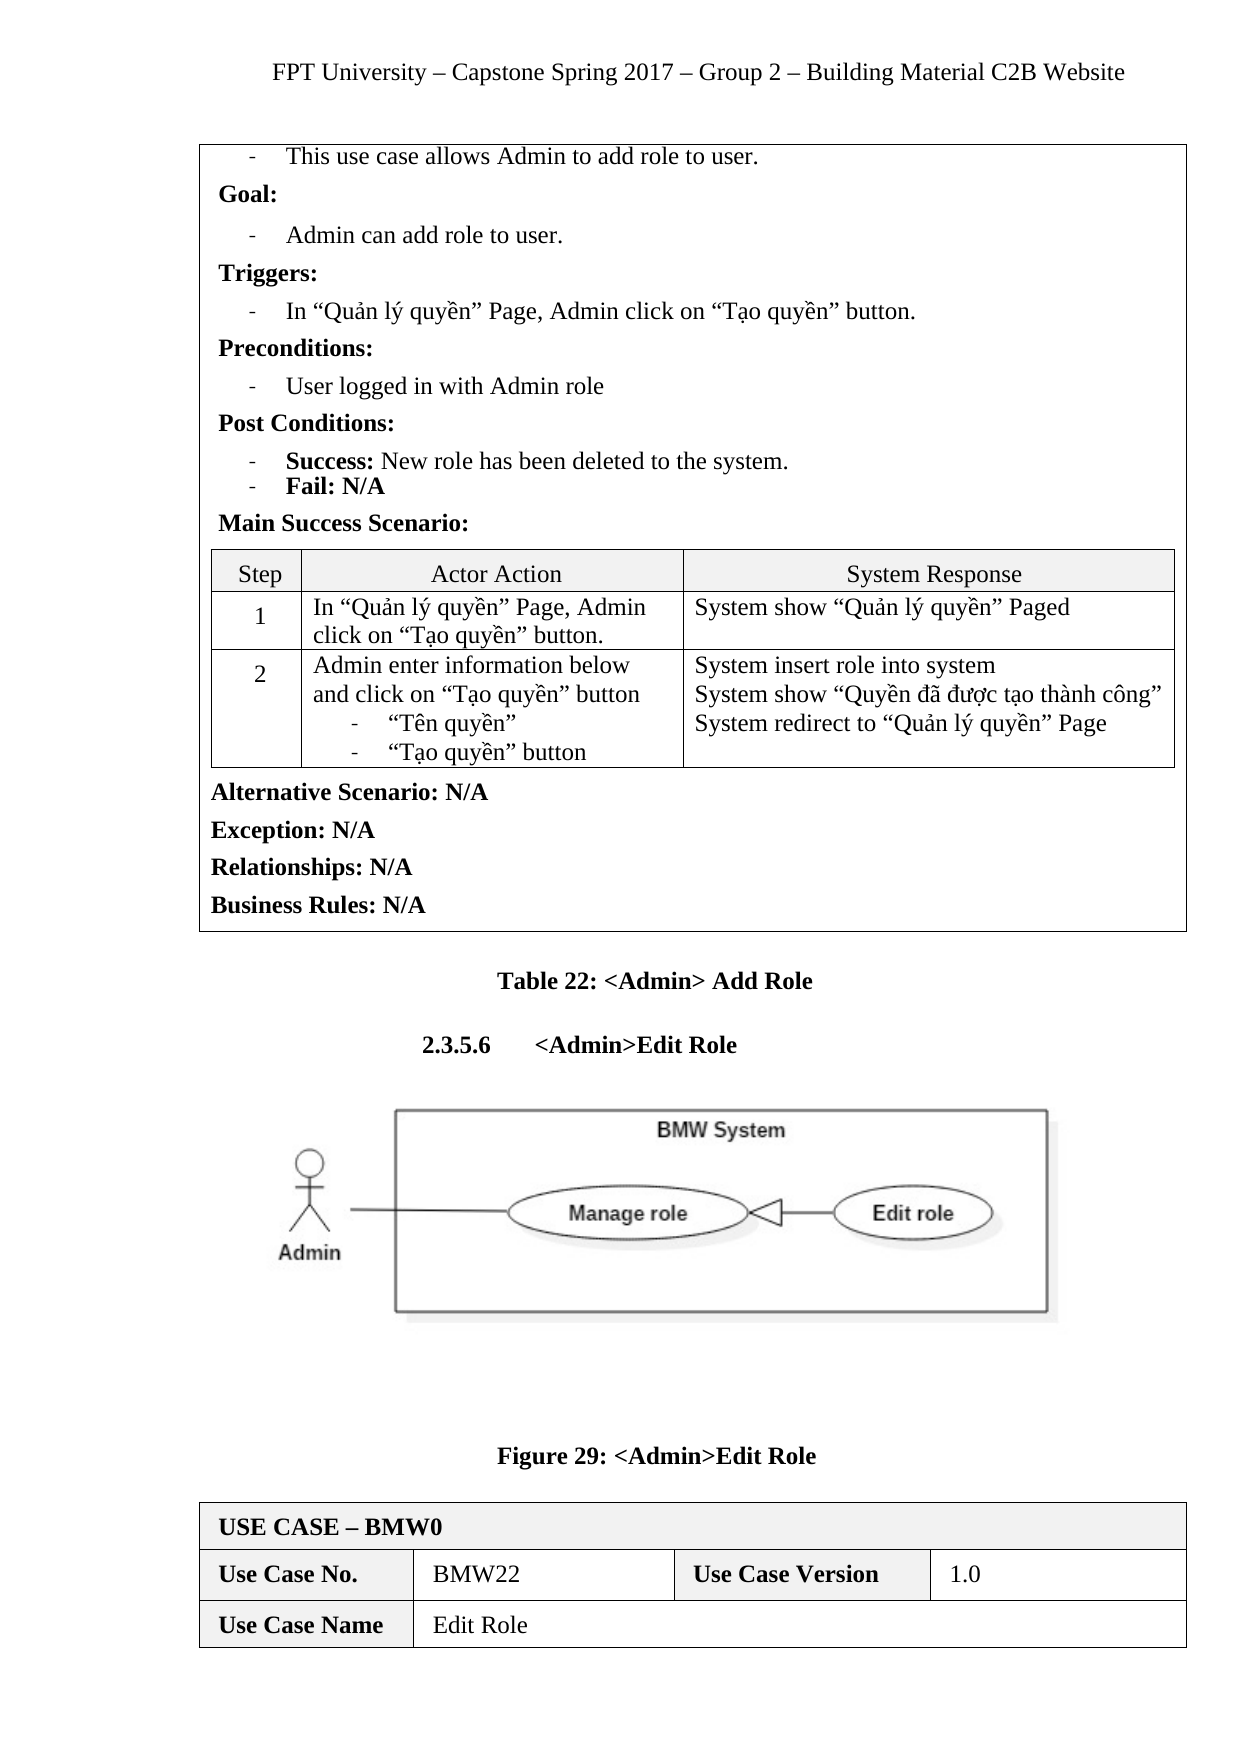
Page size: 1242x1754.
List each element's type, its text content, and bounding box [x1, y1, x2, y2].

table_cell Use Case Name [200, 1601, 413, 1647]
picture [255, 1095, 1110, 1375]
table_cell 1.0 [931, 1550, 1186, 1600]
text 2.3.5.6 <Admin>Edit Role [385, 1030, 1200, 1059]
table_cell Use Case No. [200, 1550, 413, 1600]
table_cell BMW22 [414, 1550, 674, 1600]
table_cell Use Case Version [675, 1550, 930, 1600]
table_cell Edit Role [414, 1601, 1186, 1647]
text Table 22: <Admin> Add Role [460, 966, 1200, 995]
text Figure 29: <Admin>Edit Role [460, 1441, 1200, 1470]
table_header USE CASE – BMW0 [200, 1503, 1186, 1549]
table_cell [200, 145, 1186, 931]
